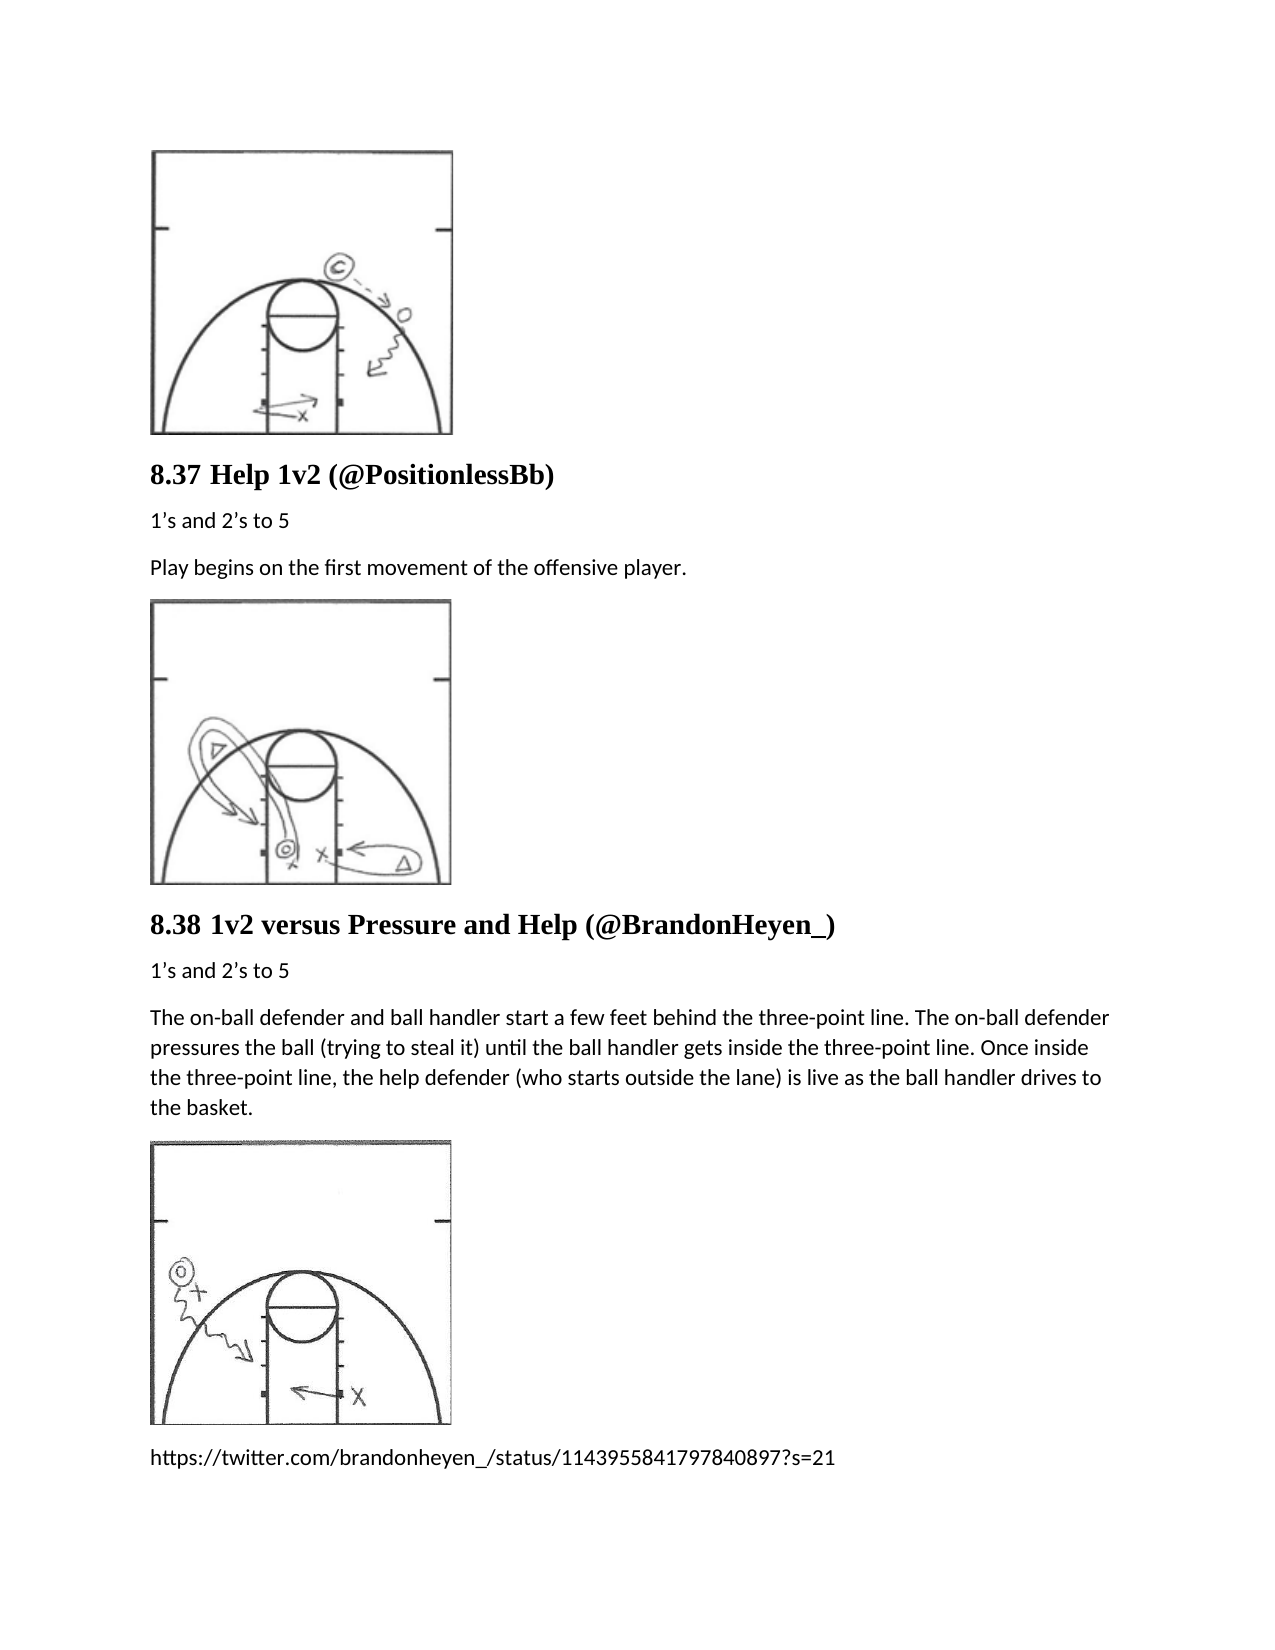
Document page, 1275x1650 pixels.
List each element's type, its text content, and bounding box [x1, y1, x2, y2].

picture [150, 599, 452, 885]
text https://twitter.com/brandonheyen_/status/1143955841797840897?s=21 [150, 1443, 1125, 1471]
text 1’s and 2’s to 5 [150, 956, 1125, 984]
subtitle 1v2 versus Pressure and Help (@BrandonHeyen_) [150, 907, 1125, 941]
picture [150, 150, 454, 435]
picture [150, 1140, 452, 1425]
text 1’s and 2’s to 5 [150, 506, 1125, 534]
subtitle Help 1v2 (@PositionlessBb) [150, 457, 1125, 491]
text The on-ball defender and ball handler start a few feet behind the three-point line. The on-ball defender pressures the ball (trying to steal it) until the ball handler gets inside the three-point line. Once inside the three-point line, the help defender (who starts outside the lane) is live as the ball handler drives to the basket. [150, 1003, 1125, 1121]
text Play begins on the first movement of the offensive player. [150, 553, 1125, 581]
